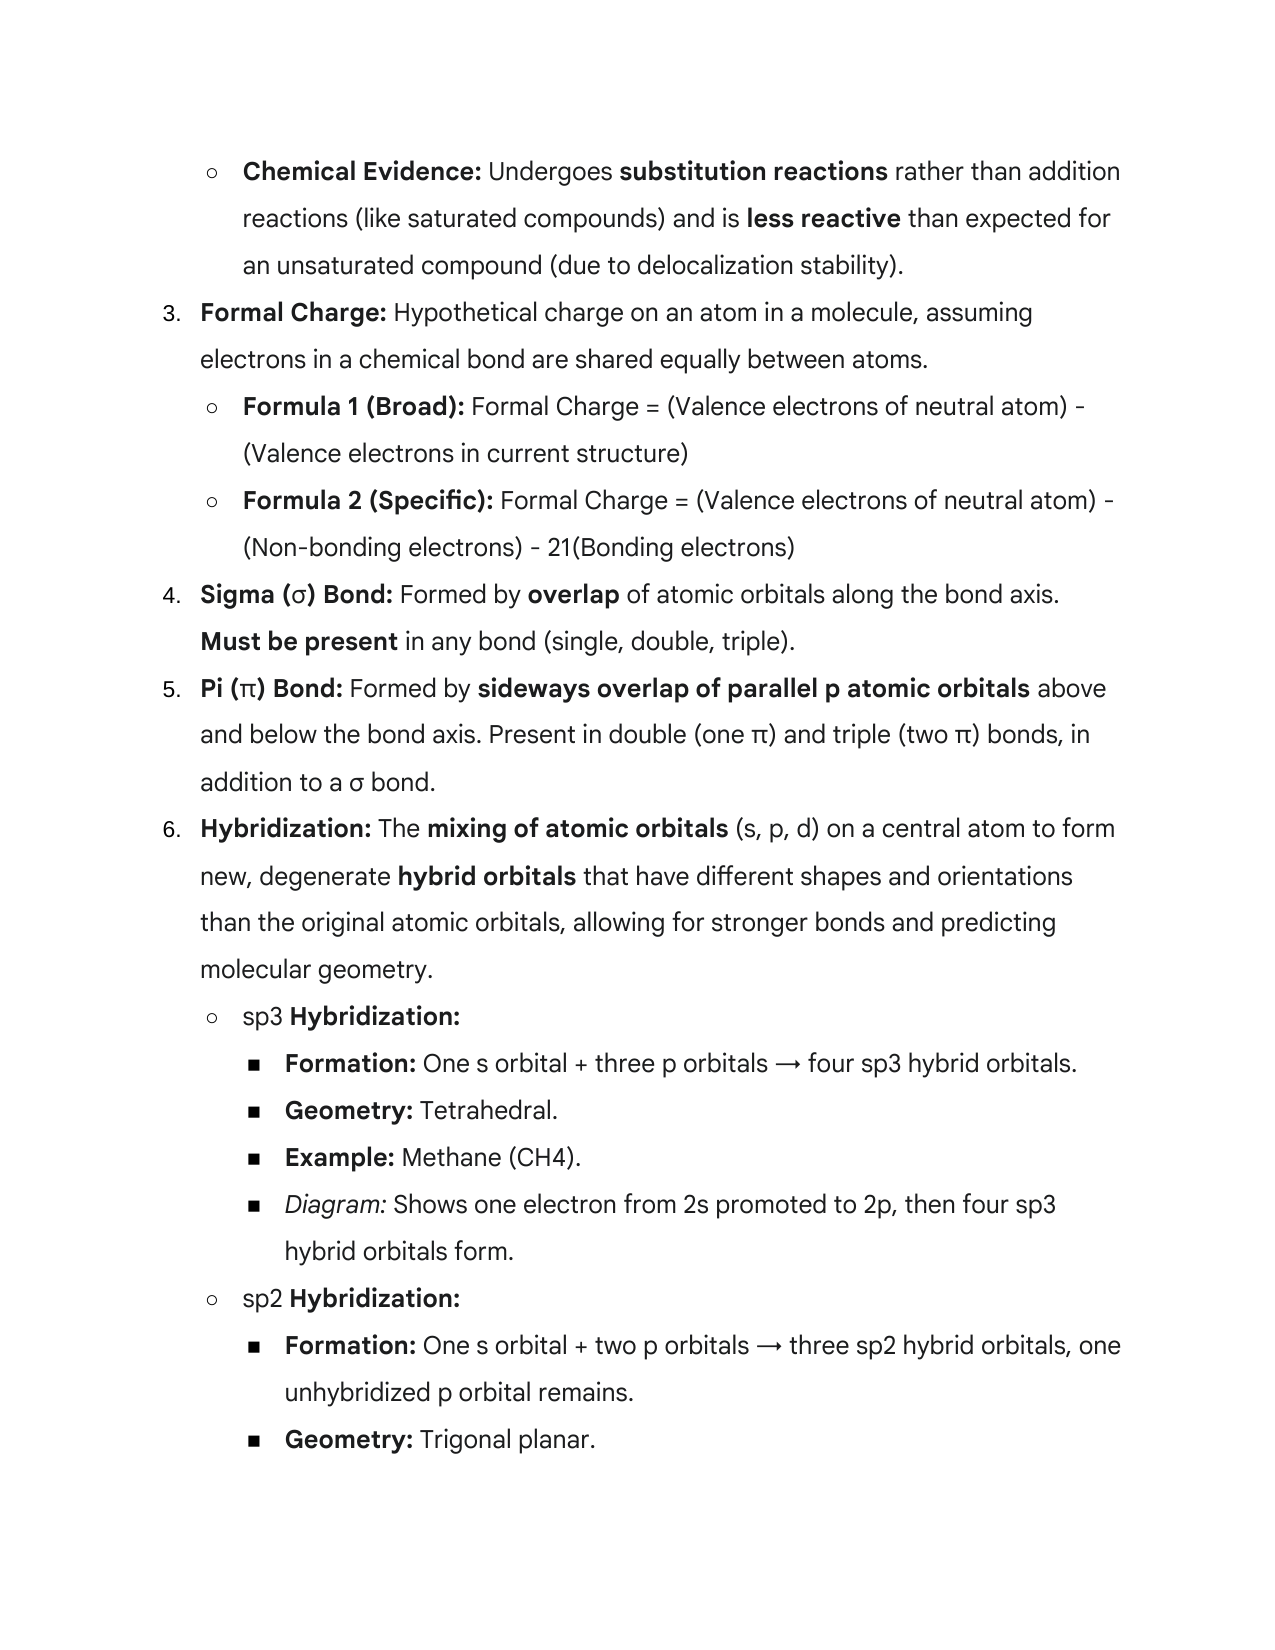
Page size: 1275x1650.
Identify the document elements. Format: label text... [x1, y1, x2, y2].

list sp3 Hybridization: [205, 1002, 1125, 1033]
list Formation: One s orbital + two p orbitals → three sp2 hybrid orbitals, one unhybridized p orbital remains. [247, 1331, 1125, 1409]
list Geometry: Tetrahedral. [247, 1096, 1125, 1127]
list Hybridization: The mixing of atomic orbitals (s, p, d) on a central atom to form new, degenerate hybrid orbitals that have different shapes and orientations than the original atomic orbitals, allowing for stronger bonds and predicting molecular geometry. [162, 814, 1125, 986]
list Chemical Evidence: Undergoes substitution reactions rather than addition reactions (like saturated compounds) and is less reactive than expected for an unsaturated compound (due to delocalization stability). [205, 156, 1125, 281]
list Geometry: Trigonal planar. [247, 1424, 1125, 1456]
list Formal Charge: Hypothetical charge on an atom in a molecule, assuming electrons in a chemical bond are shared equally between atoms. [162, 297, 1125, 375]
list Diagram: Shows one electron from 2s promoted to 2p, then four sp3 hybrid orbitals form. [247, 1189, 1125, 1268]
list Sigma (σ) Bond: Formed by overlap of atomic orbitals along the bond axis. Must be present in any bond (single, double, triple). [162, 579, 1125, 657]
list Example: Methane (CH4​). [247, 1143, 1125, 1174]
list Pi (π) Bond: Formed by sideways overlap of parallel p atomic orbitals above and below the bond axis. Present in double (one π) and triple (two π) bonds, in addition to a σ bond. [162, 673, 1125, 798]
list Formula 1 (Broad): Formal Charge = (Valence electrons of neutral atom) - (Valence electrons in current structure) [205, 391, 1125, 469]
list Formation: One s orbital + three p orbitals → four sp3 hybrid orbitals. [247, 1049, 1125, 1080]
list sp2 Hybridization: [205, 1283, 1125, 1315]
list Formula 2 (Specific): Formal Charge = (Valence electrons of neutral atom) - (Non-bonding electrons) - 21​(Bonding electrons) [205, 485, 1125, 563]
